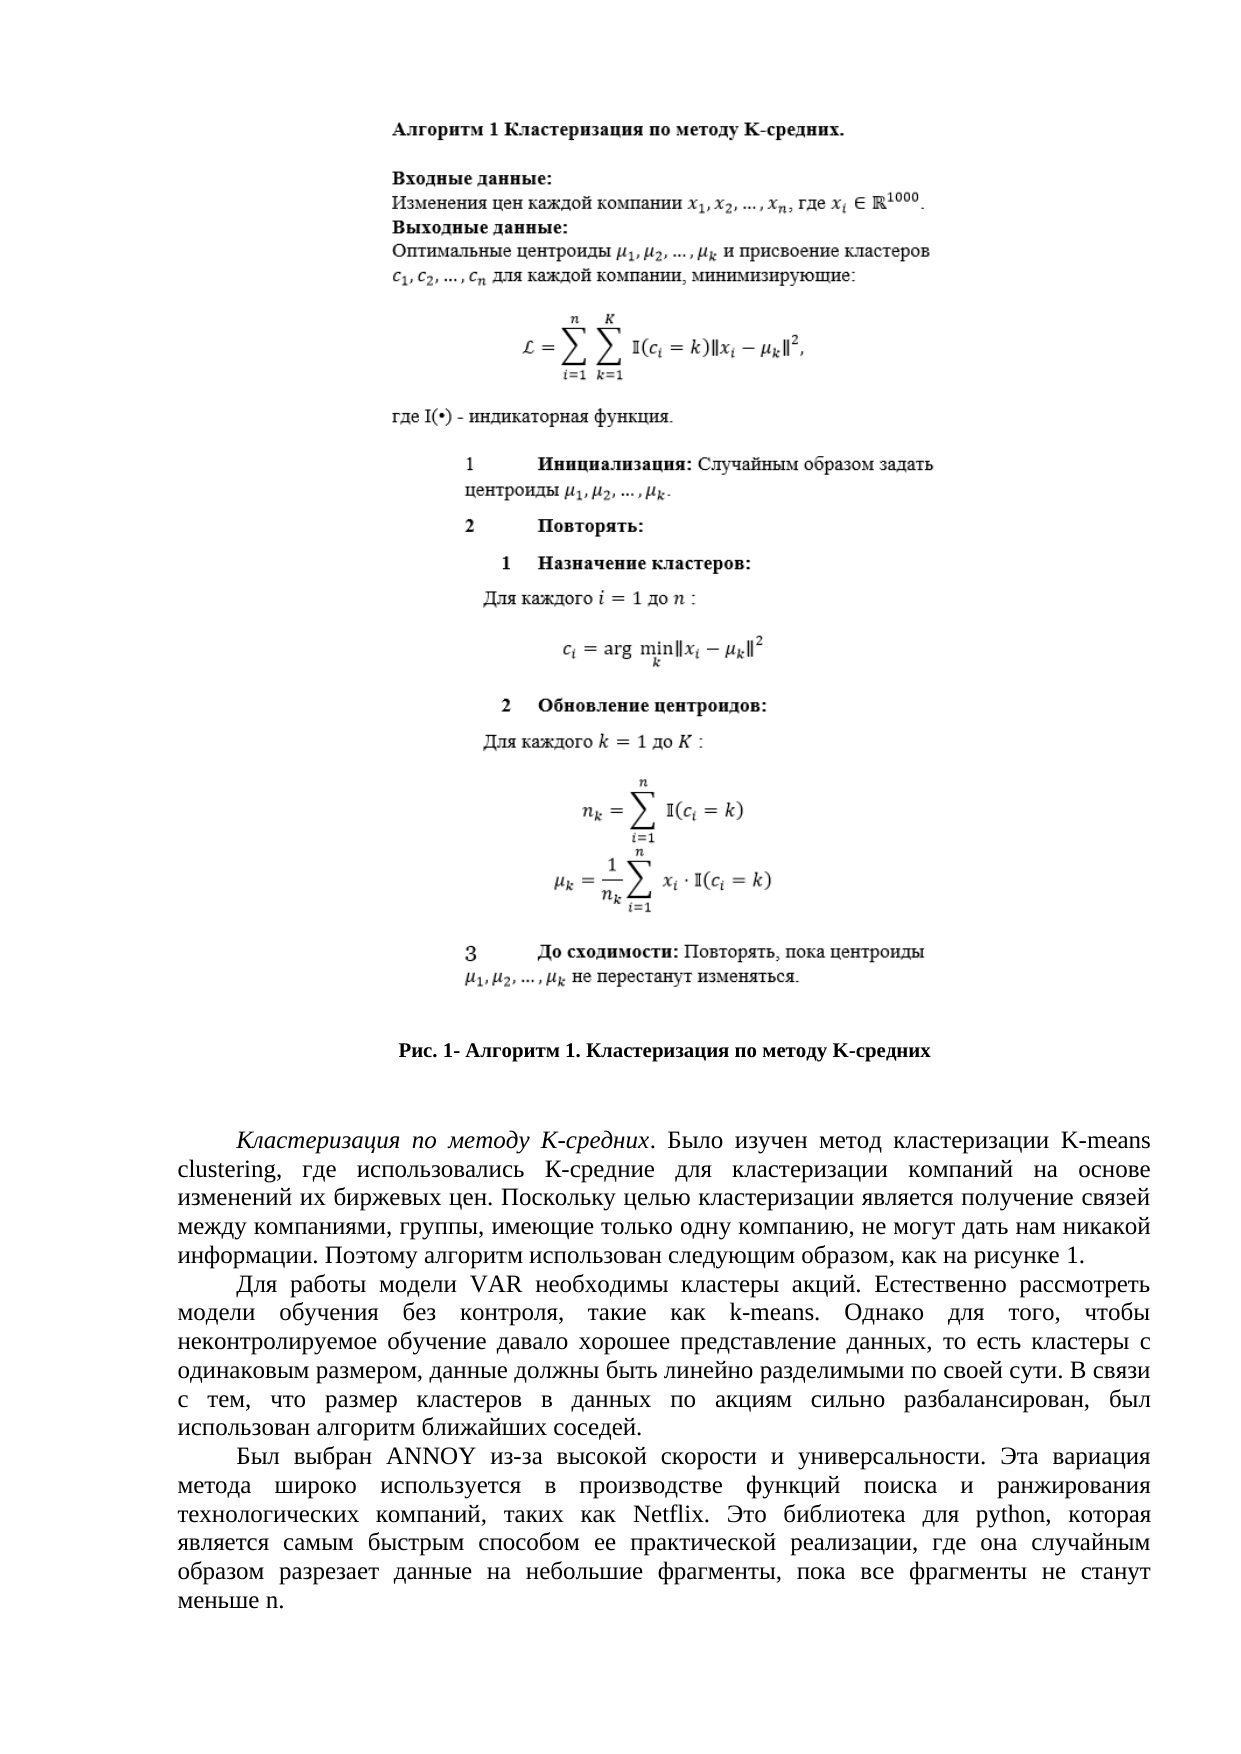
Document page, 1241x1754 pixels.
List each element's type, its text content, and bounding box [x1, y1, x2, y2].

text Был выбран ANNOY из-за высокой скорости и универсальности. Эта вариация метода широко используется в производстве функций поиска и ранжирования технологических компаний, таких как Netflix. Это библиотека для python, которая является самым быстрым способом ее практической реализации, где она случайным образом разрезает данные на небольшие фрагменты, пока все фрагменты не станут меньше n. [177, 1441, 1152, 1614]
text Кластеризация по методу К-средних. Было изучен метод кластеризации K-means clustering, где использовались К-средние для кластеризации компаний на основе изменений их биржевых цен. Поскольку целью кластеризации является получение связей между компаниями, группы, имеющие только одну компанию, не могут дать нам никакой информации. Поэтому алгоритм использован следующим образом, как на рисунке 1. [177, 1125, 1152, 1269]
picture [384, 118, 945, 995]
text Рис. 1- Алгоритм 1. Кластеризация по методу K-средних [177, 1038, 1152, 1062]
text Для работы модели VAR необходимы кластеры акций. Естественно рассмотреть модели обучения без контроля, такие как k-means. Однако для того, чтобы неконтролируемое обучение давало хорошее представление данных, то есть кластеры с одинаковым размером, данные должны быть линейно разделимыми по своей сути. В связи с тем, что размер кластеров в данных по акциям сильно разбалансирован, был использован алгоритм ближайших соседей. [177, 1269, 1152, 1441]
